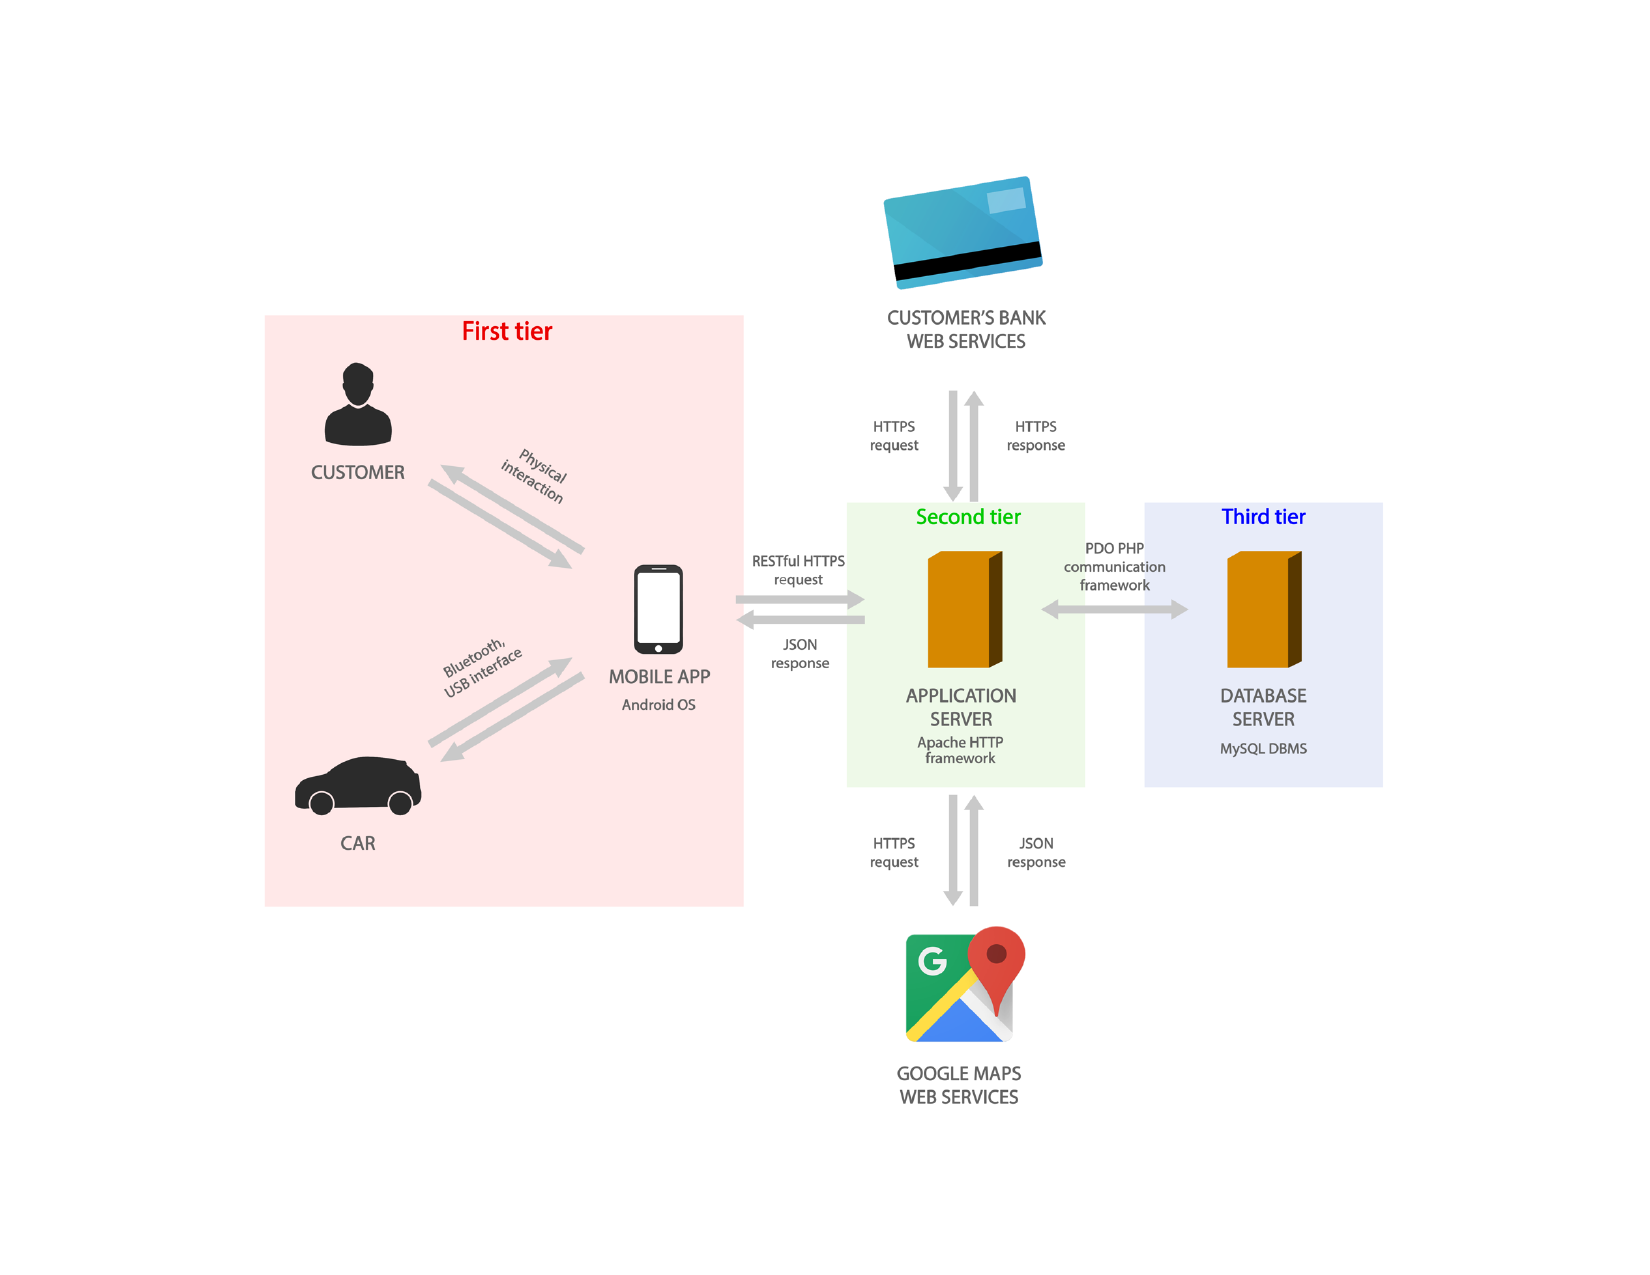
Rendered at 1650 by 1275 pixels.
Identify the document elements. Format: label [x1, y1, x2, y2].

picture [227, 130, 1423, 1146]
